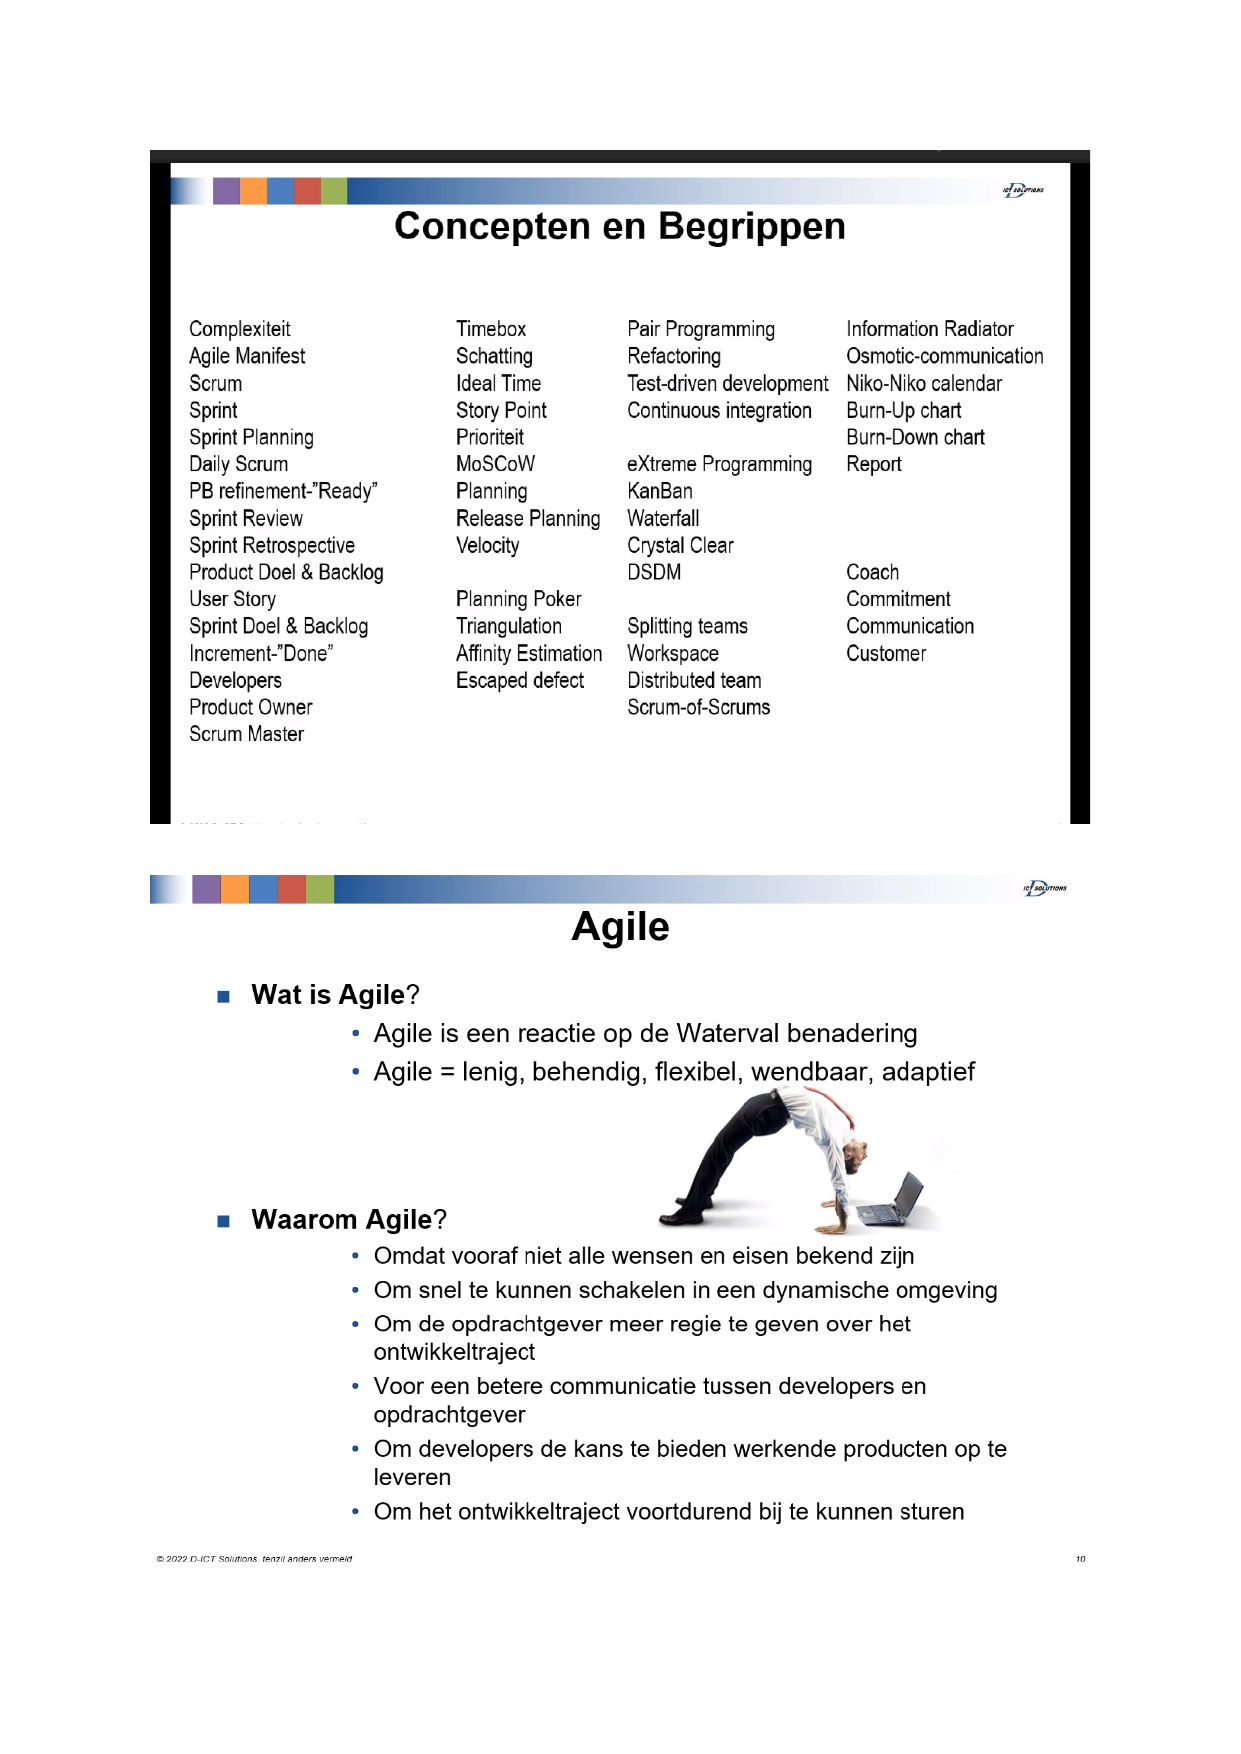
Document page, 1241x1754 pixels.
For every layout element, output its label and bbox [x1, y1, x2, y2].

picture [150, 860, 1091, 1562]
picture [150, 150, 1091, 824]
